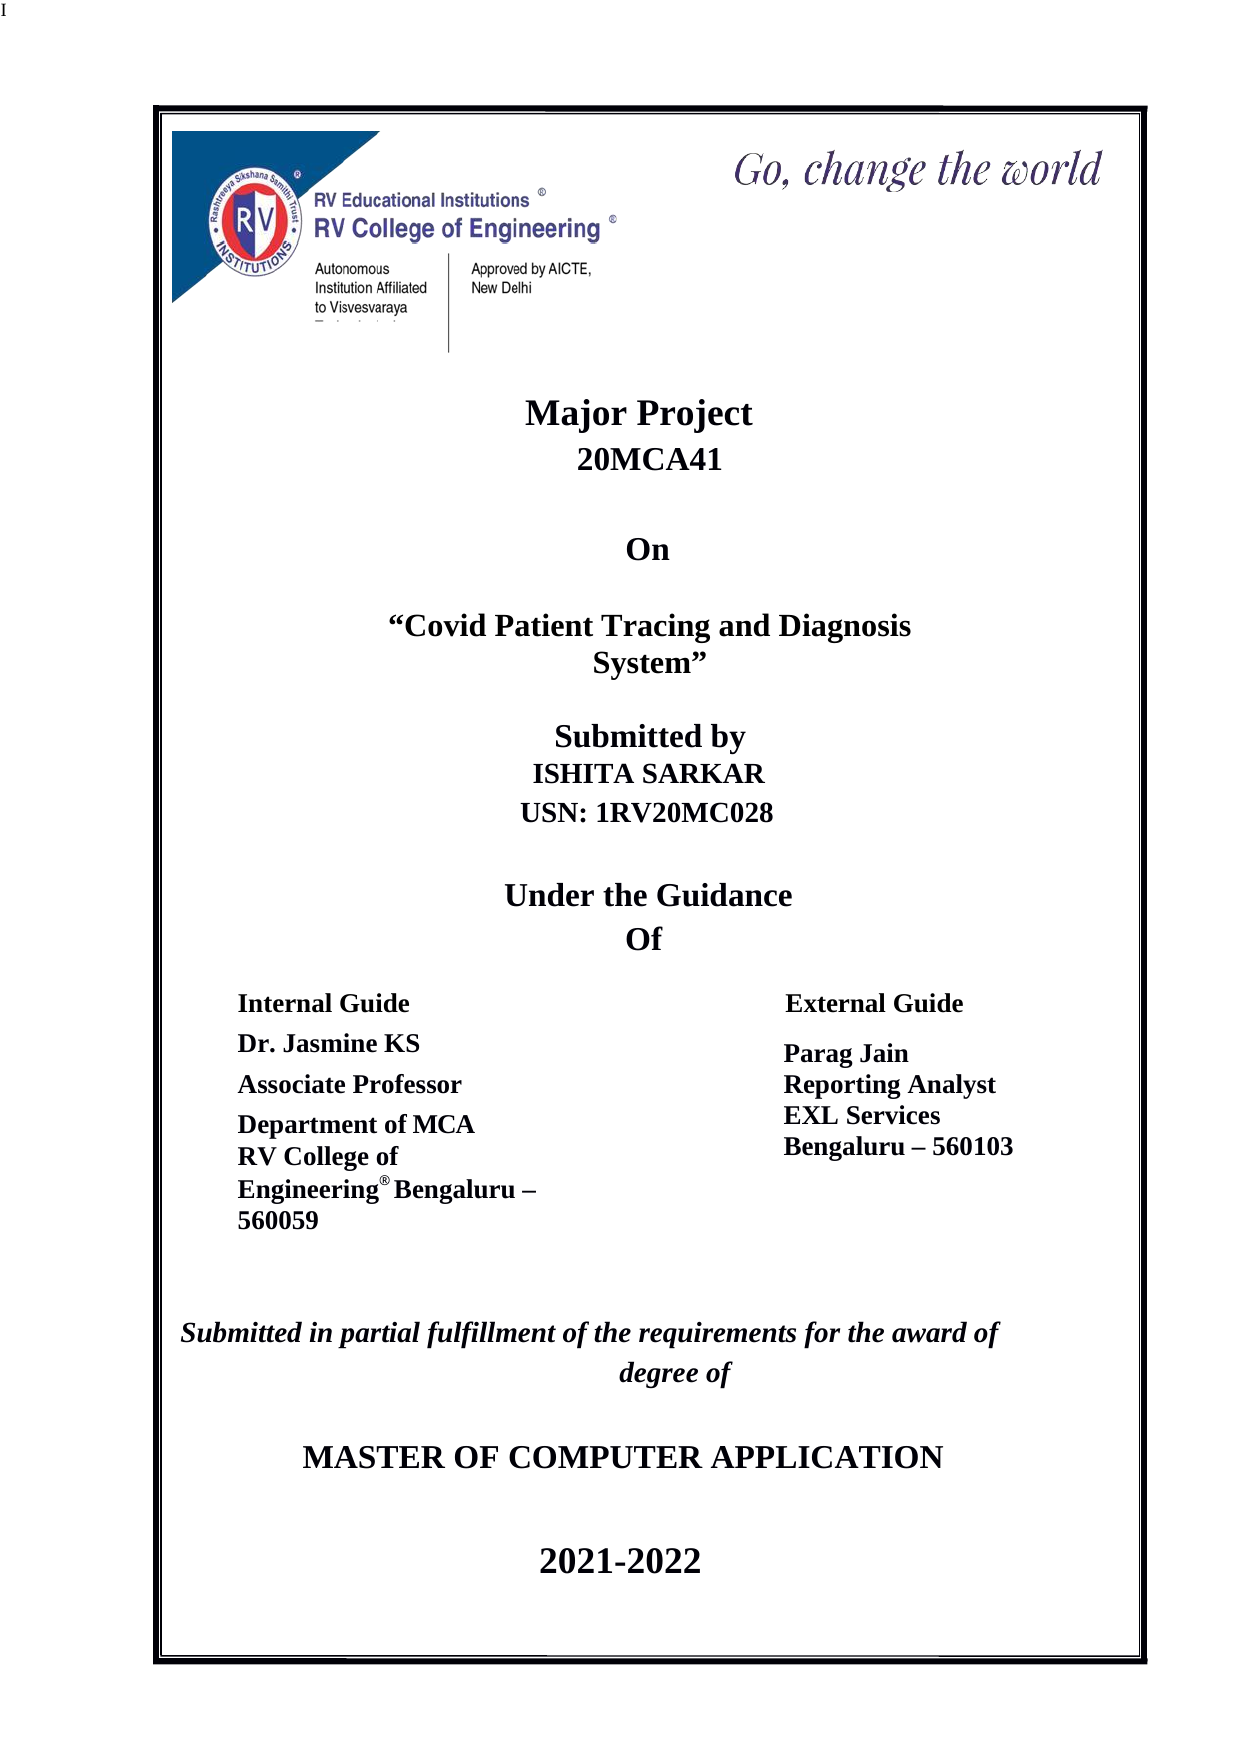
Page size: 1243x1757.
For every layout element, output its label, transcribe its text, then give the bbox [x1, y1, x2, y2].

subtitle 20MCA41 [577, 440, 1097, 478]
text “Covid Patient Tracing and Diagnosis System” [384, 606, 916, 680]
text Under the Guidance [487, 875, 812, 913]
text 2021-2022 [452, 1539, 788, 1582]
text Of [562, 919, 788, 957]
picture [172, 131, 617, 357]
text Associate Professor [225, 1068, 556, 1099]
subtitle MASTER OF COMPUTER APPLICATION [150, 1438, 1096, 1476]
subtitle Major Project [450, 391, 1097, 434]
text Parag Jain Reporting Analyst [783, 1037, 1031, 1099]
text USN: 1RV20MC028 [498, 796, 795, 829]
text EXL Services [783, 1099, 967, 1130]
text Submitted in partial fulfillment of the requirements for the award of degree of [180, 1315, 1087, 1388]
text On [625, 529, 1097, 567]
text Submitted by [525, 717, 1097, 755]
text Dr. Jasmine KS [225, 1027, 556, 1058]
text Department of MCA [225, 1108, 556, 1139]
text Bengaluru – 560103 [783, 1131, 1031, 1162]
picture [735, 149, 1103, 192]
text ISHITA SARKAR [450, 756, 1097, 790]
text Internal Guide External Guide [0, 987, 1097, 1018]
text RV College of Engineering® Bengaluru – 560059 [237, 1140, 554, 1235]
text I [0, 0, 1097, 21]
